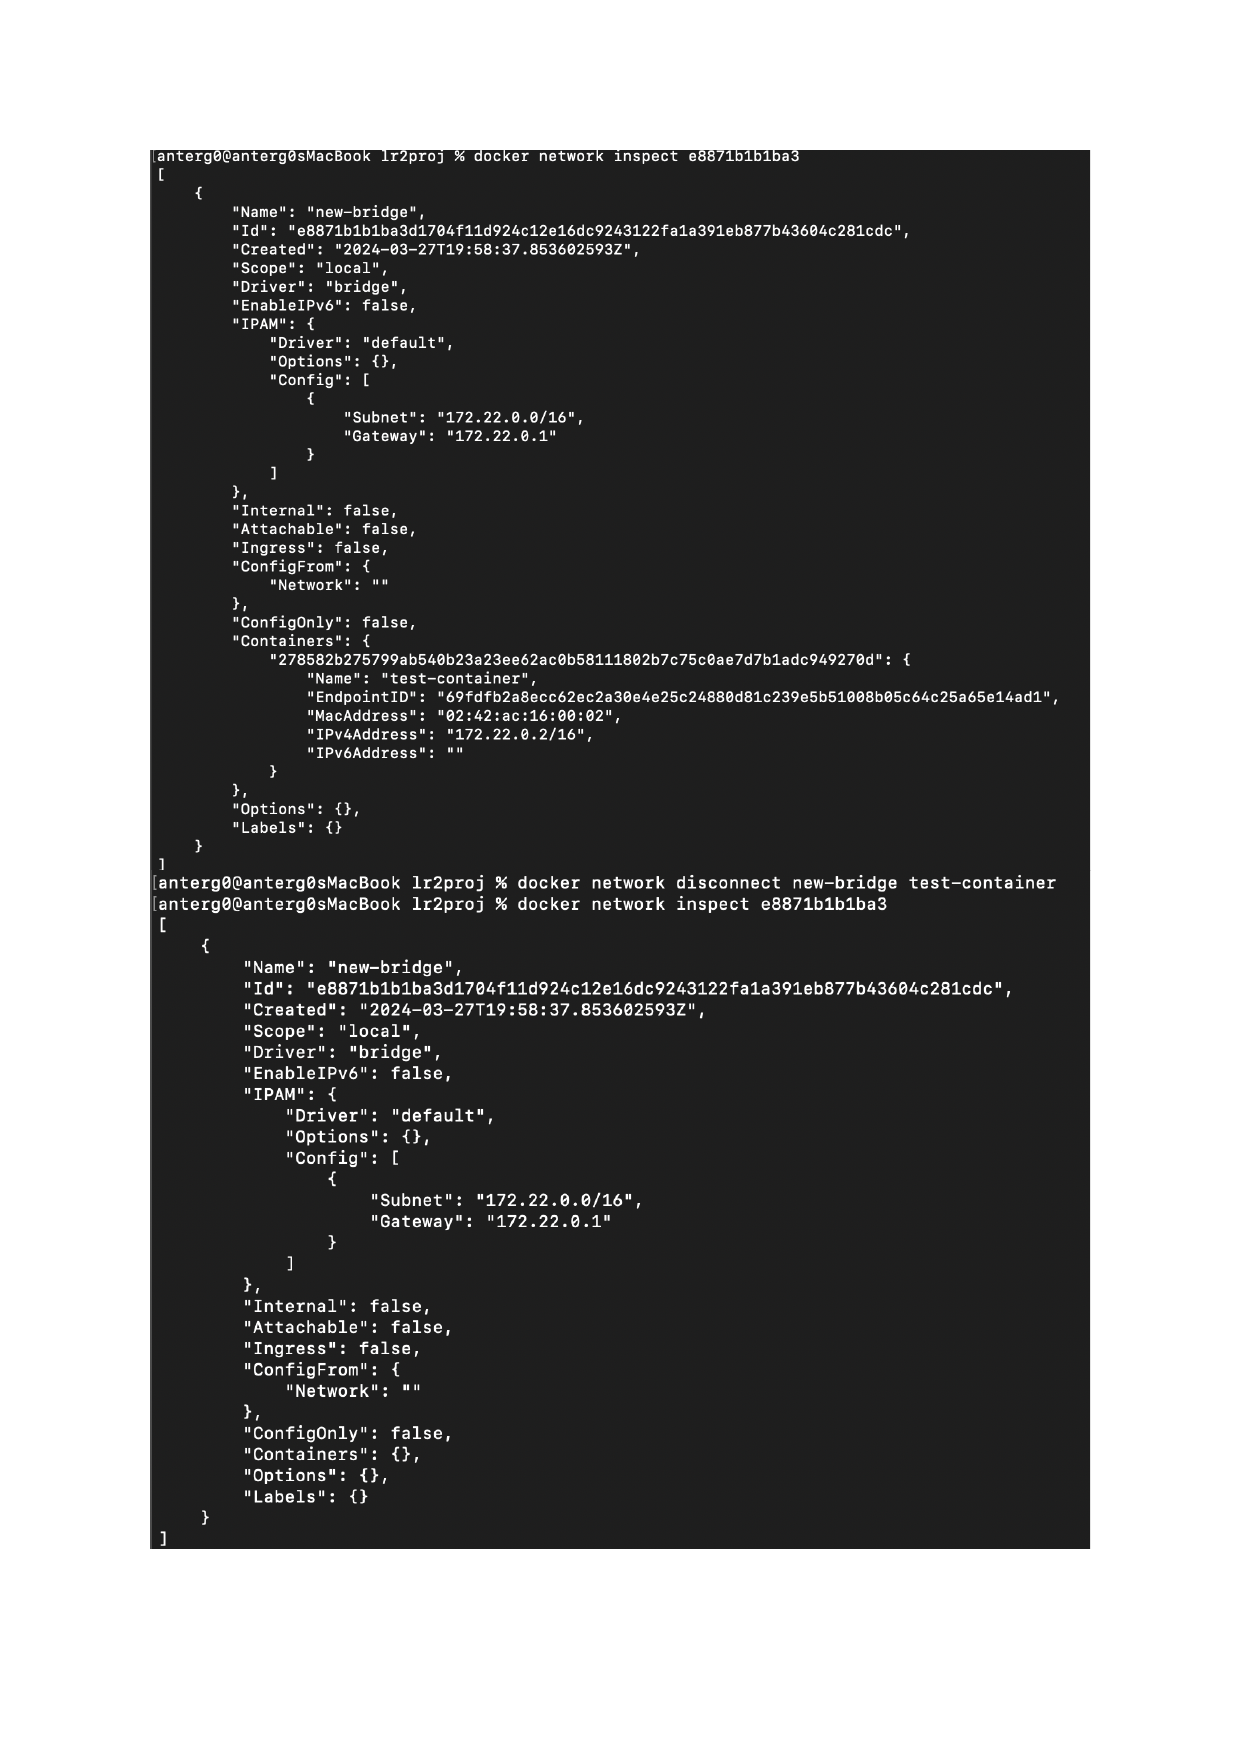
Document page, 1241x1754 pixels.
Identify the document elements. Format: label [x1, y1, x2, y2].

picture [150, 150, 1091, 1549]
